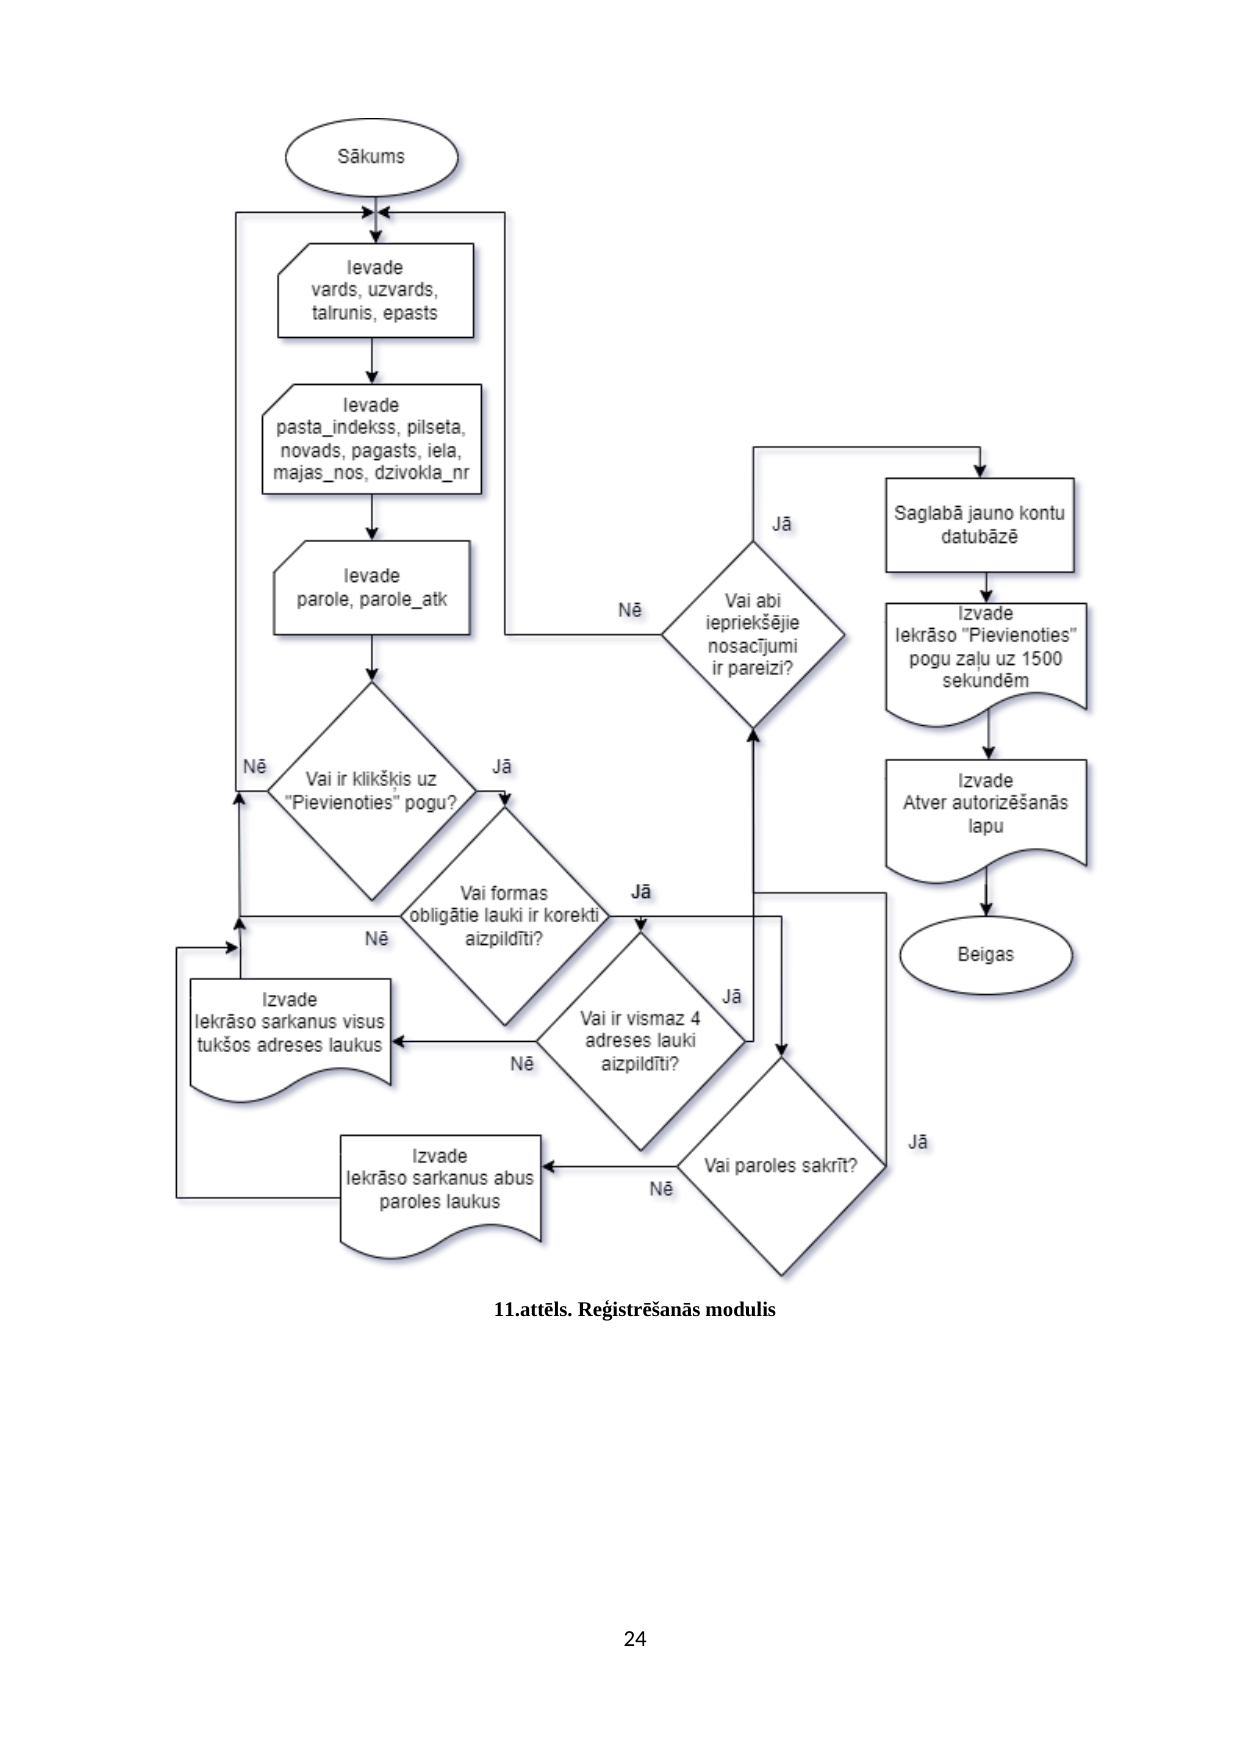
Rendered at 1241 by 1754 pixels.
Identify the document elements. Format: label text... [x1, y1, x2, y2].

picture [165, 118, 1105, 1296]
